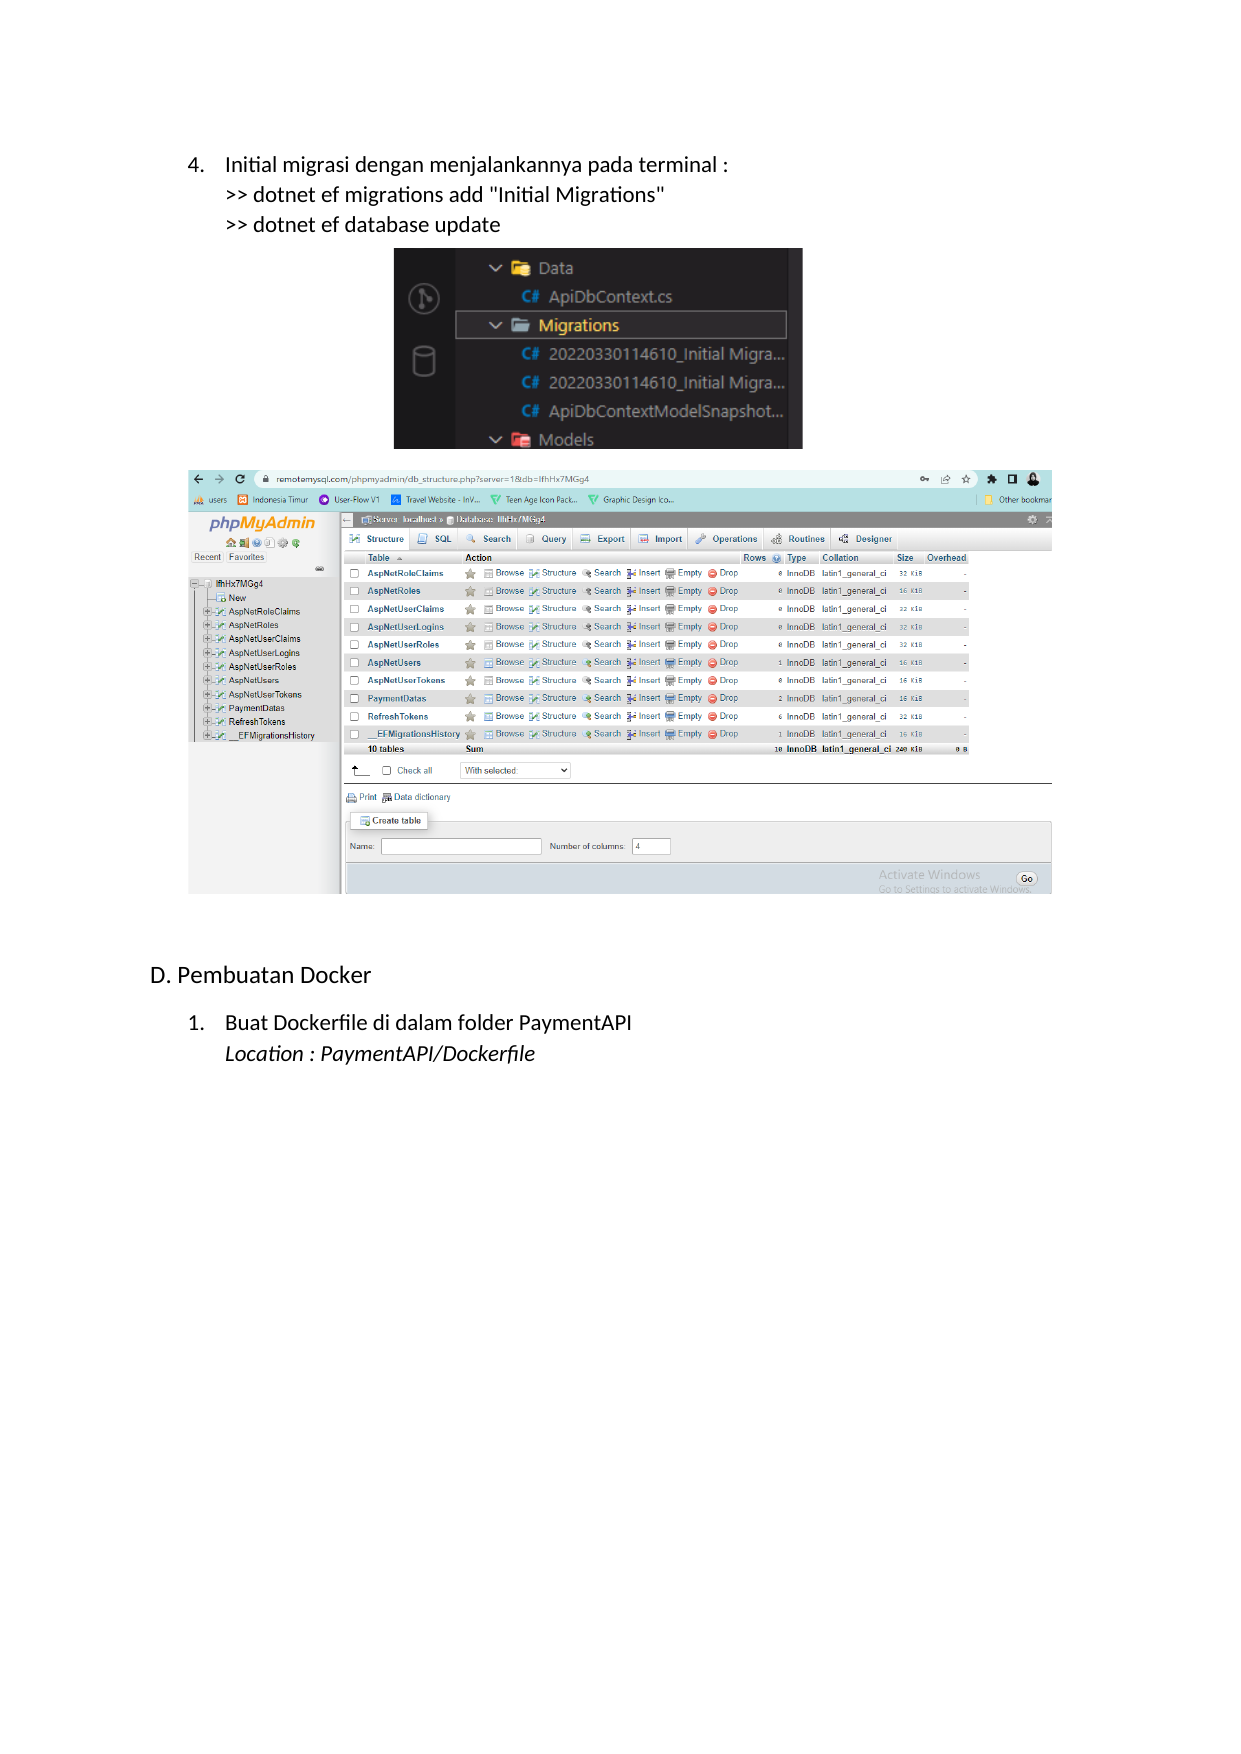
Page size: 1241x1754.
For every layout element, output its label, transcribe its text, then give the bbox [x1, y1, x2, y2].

list Initial migrasi dengan menjalankannya pada terminal : [187, 150, 1090, 178]
picture [393, 248, 803, 449]
picture [188, 470, 1052, 894]
list Location : PaymentAPI/Dockerfile [225, 1039, 1090, 1067]
list Buat Dockerfile di dalam folder PaymentAPI [187, 1008, 1090, 1036]
list >> dotnet ef database update [225, 210, 1090, 238]
list >> dotnet ef migrations add "Initial Migrations" [225, 180, 1090, 208]
text D. Pembuatan Docker [150, 959, 1090, 989]
